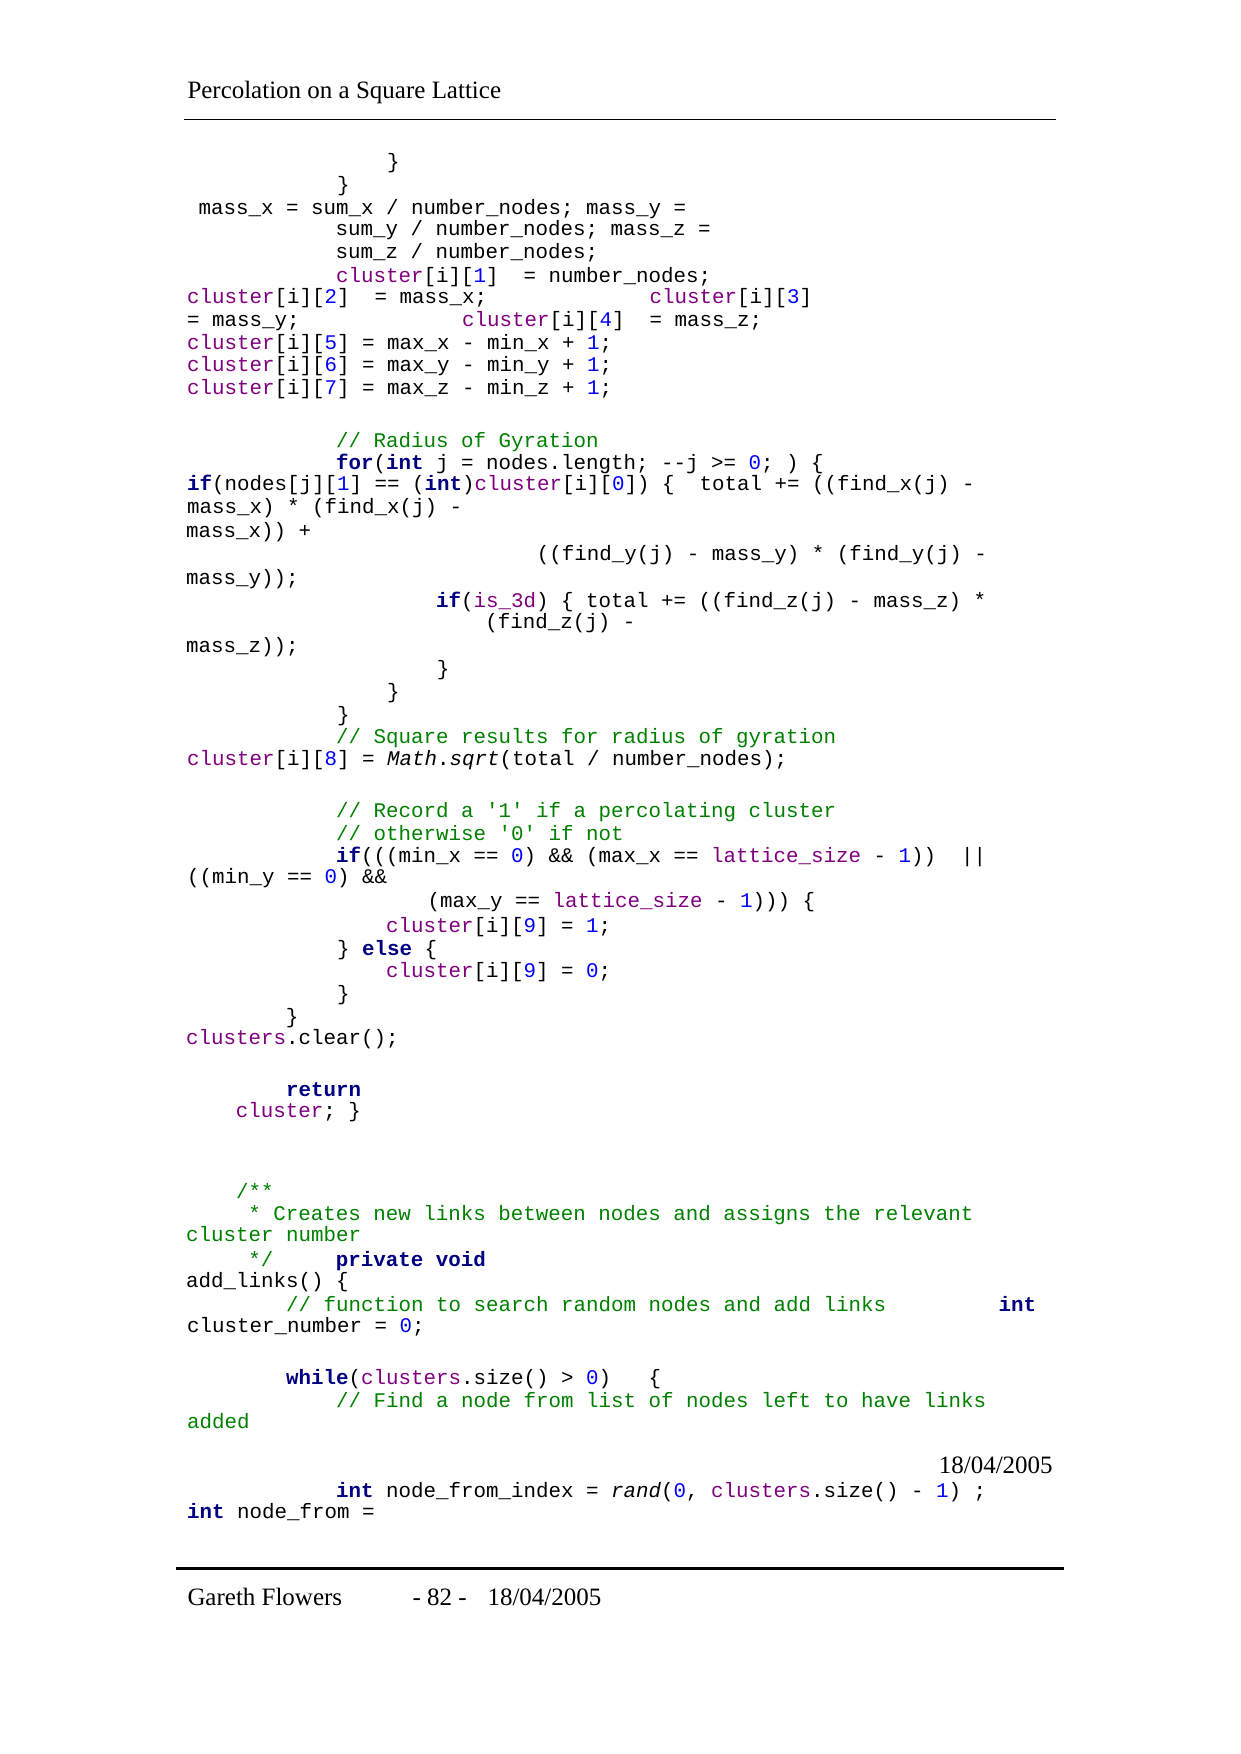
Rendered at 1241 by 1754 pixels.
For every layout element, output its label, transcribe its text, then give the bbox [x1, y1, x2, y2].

text if(((min_x == 0) && (max_x == lattice_size - 1)) || ((min_y == 0) && [187, 844, 1053, 890]
text /** [186, 1180, 1055, 1203]
text * Creates new links between nodes and assigns the relevant cluster number [186, 1203, 1055, 1248]
text } [337, 703, 1052, 726]
text // Square results for radius of gyration cluster[i][8] = Math.sqrt(total / number_nodes); [186, 726, 1037, 771]
text for(int j = nodes.length; --j >= 0; ) { if(nodes[j][1] == (int)cluster[i][0]) { total += ((find_x(j) - mass_x) * (find_x(j) - [186, 452, 999, 520]
text ((find_y(j) - mass_y) * (find_y(j) - [187, 543, 987, 566]
text mass_y)); [187, 566, 1053, 589]
text int node_from_index = rand(0, clusters.size() - 1) ; int node_from = [187, 1479, 1053, 1524]
text // Find a node from list of nodes left to have links added [186, 1389, 1055, 1435]
text } [387, 680, 1052, 703]
text // function to search random nodes and add links int cluster_number = 0; [186, 1293, 1055, 1339]
text } [337, 982, 1052, 1005]
text // Record a '1' if a percolating cluster [186, 799, 1055, 822]
text // otherwise '0' if not [186, 822, 1055, 844]
text } [387, 151, 1052, 173]
text return cluster; } [186, 1079, 487, 1124]
text cluster[i][1] = number_nodes; cluster[i][2] = mass_x; cluster[i][3] = mass_y; cluster[i][4] = mass_z; cluster[i][5] = max_x - min_x + 1; cluster[i][6] = max_y - min_y + 1; cluster[i][7] = max_z - min_z + 1; [186, 265, 812, 401]
text } clusters.clear(); [186, 1005, 512, 1050]
text } else { [337, 937, 1055, 959]
text mass_z)); [186, 635, 1052, 657]
text cluster[i][9] = 0; [187, 959, 1053, 982]
text if(is_3d) { total += ((find_z(j) - mass_z) * (find_z(j) - [186, 589, 1052, 634]
text // Radius of Gyration [186, 429, 1055, 452]
text } [437, 657, 1052, 680]
text cluster[i][9] = 1; [186, 914, 1052, 937]
text 18/04/2005 [187, 1450, 1052, 1479]
text mass_x)) + [186, 520, 1052, 542]
text (max_y == lattice_size - 1))) { [187, 890, 1055, 914]
text */ private void add_links() { [186, 1248, 537, 1293]
text while(clusters.size() > 0) { [187, 1367, 1053, 1389]
text } [337, 174, 1052, 196]
text mass_x = sum_x / number_nodes; mass_y = sum_y / number_nodes; mass_z = sum_z / number_nodes; [186, 196, 712, 264]
